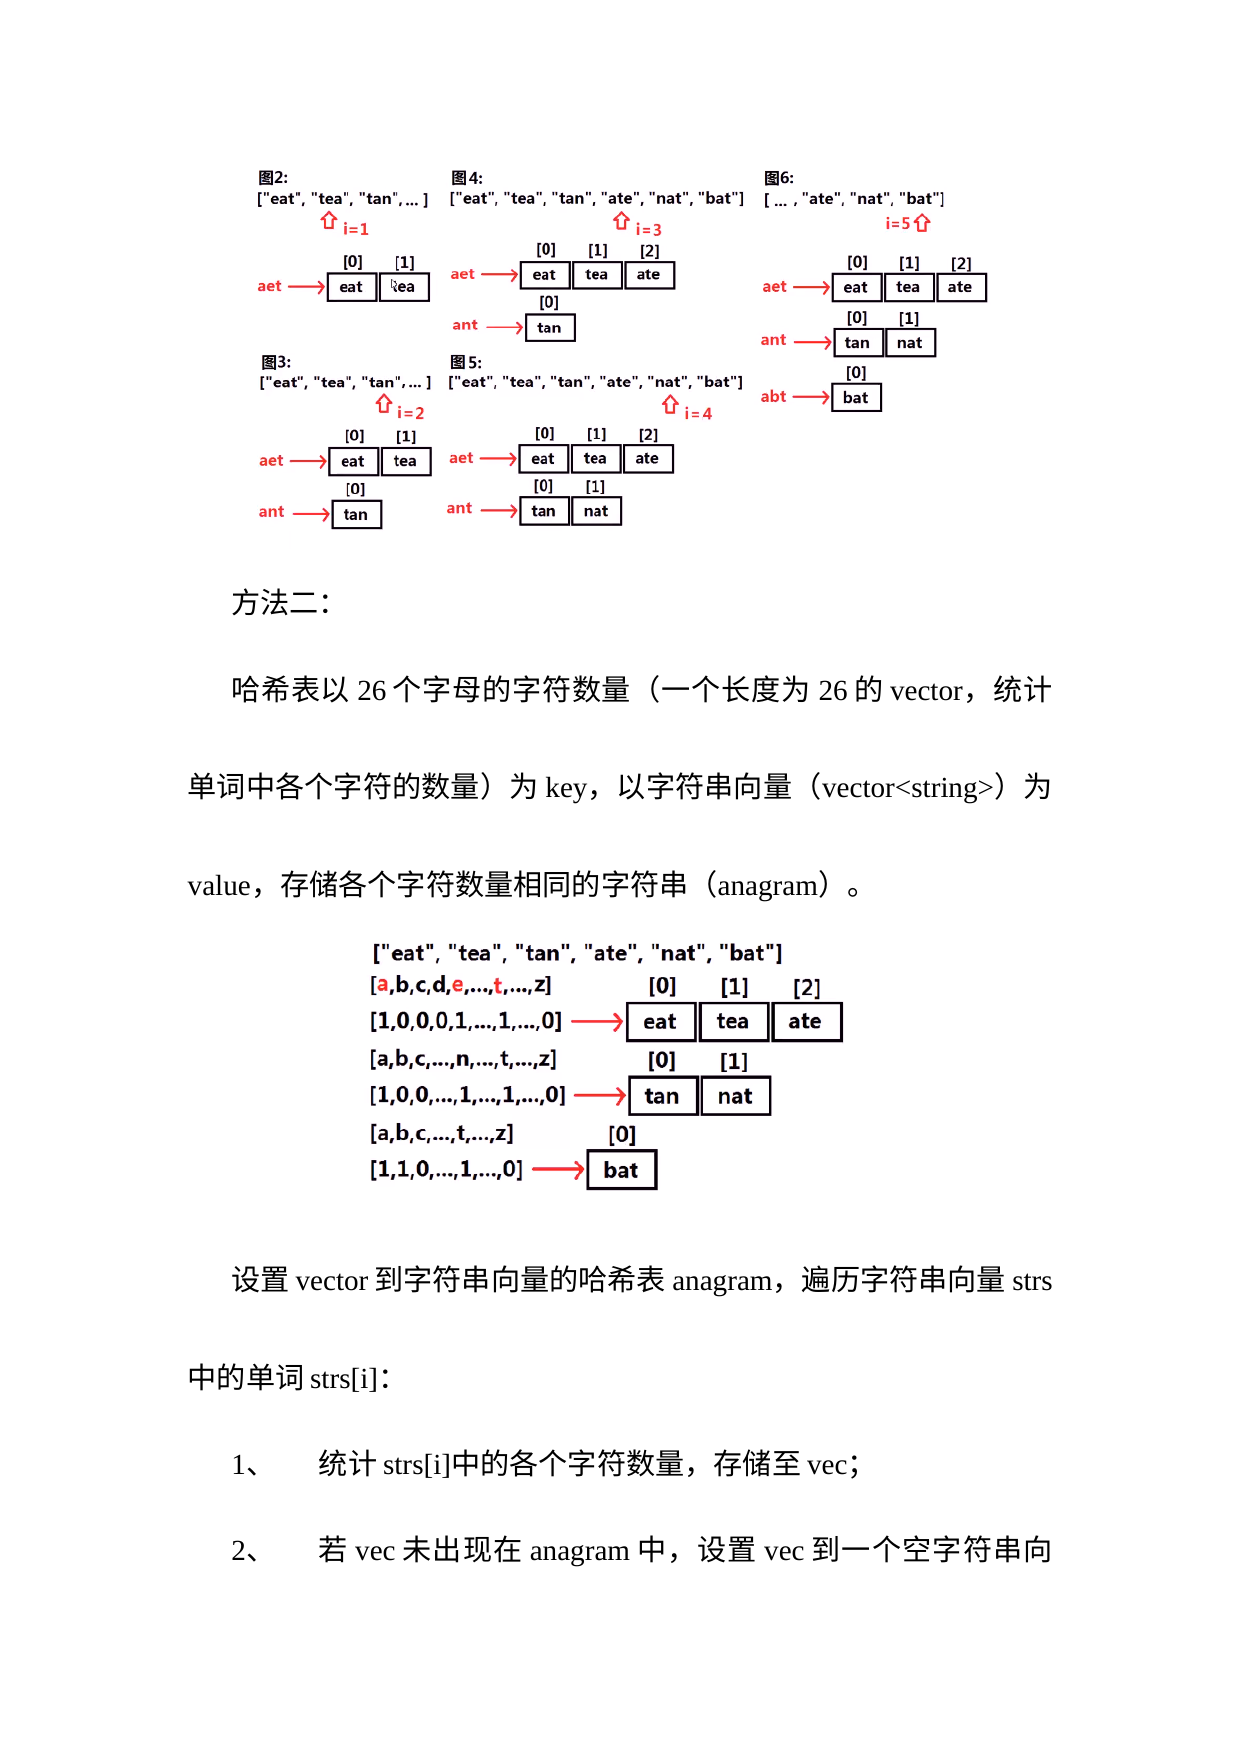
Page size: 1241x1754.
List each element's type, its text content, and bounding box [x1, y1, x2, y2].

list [231, 1515, 1053, 1580]
text 方法二： [187, 569, 1053, 634]
list 统计strs[i]中的各个字符数量，存储至vec； [231, 1429, 1053, 1494]
text 哈希表以26个字母的字符数量（一个长度为26的vector，统计单词中各个字符的数量）为key，以字符串向量（vector<string>）为value，存储各个字符数量相同的字符串（anagram）。 [187, 655, 1053, 915]
picture [363, 936, 877, 1199]
picture [248, 162, 992, 549]
text 设置vector到字符串向量的哈希表anagram，遍历字符串向量strs中的单词strs[i]： [187, 1245, 1053, 1408]
